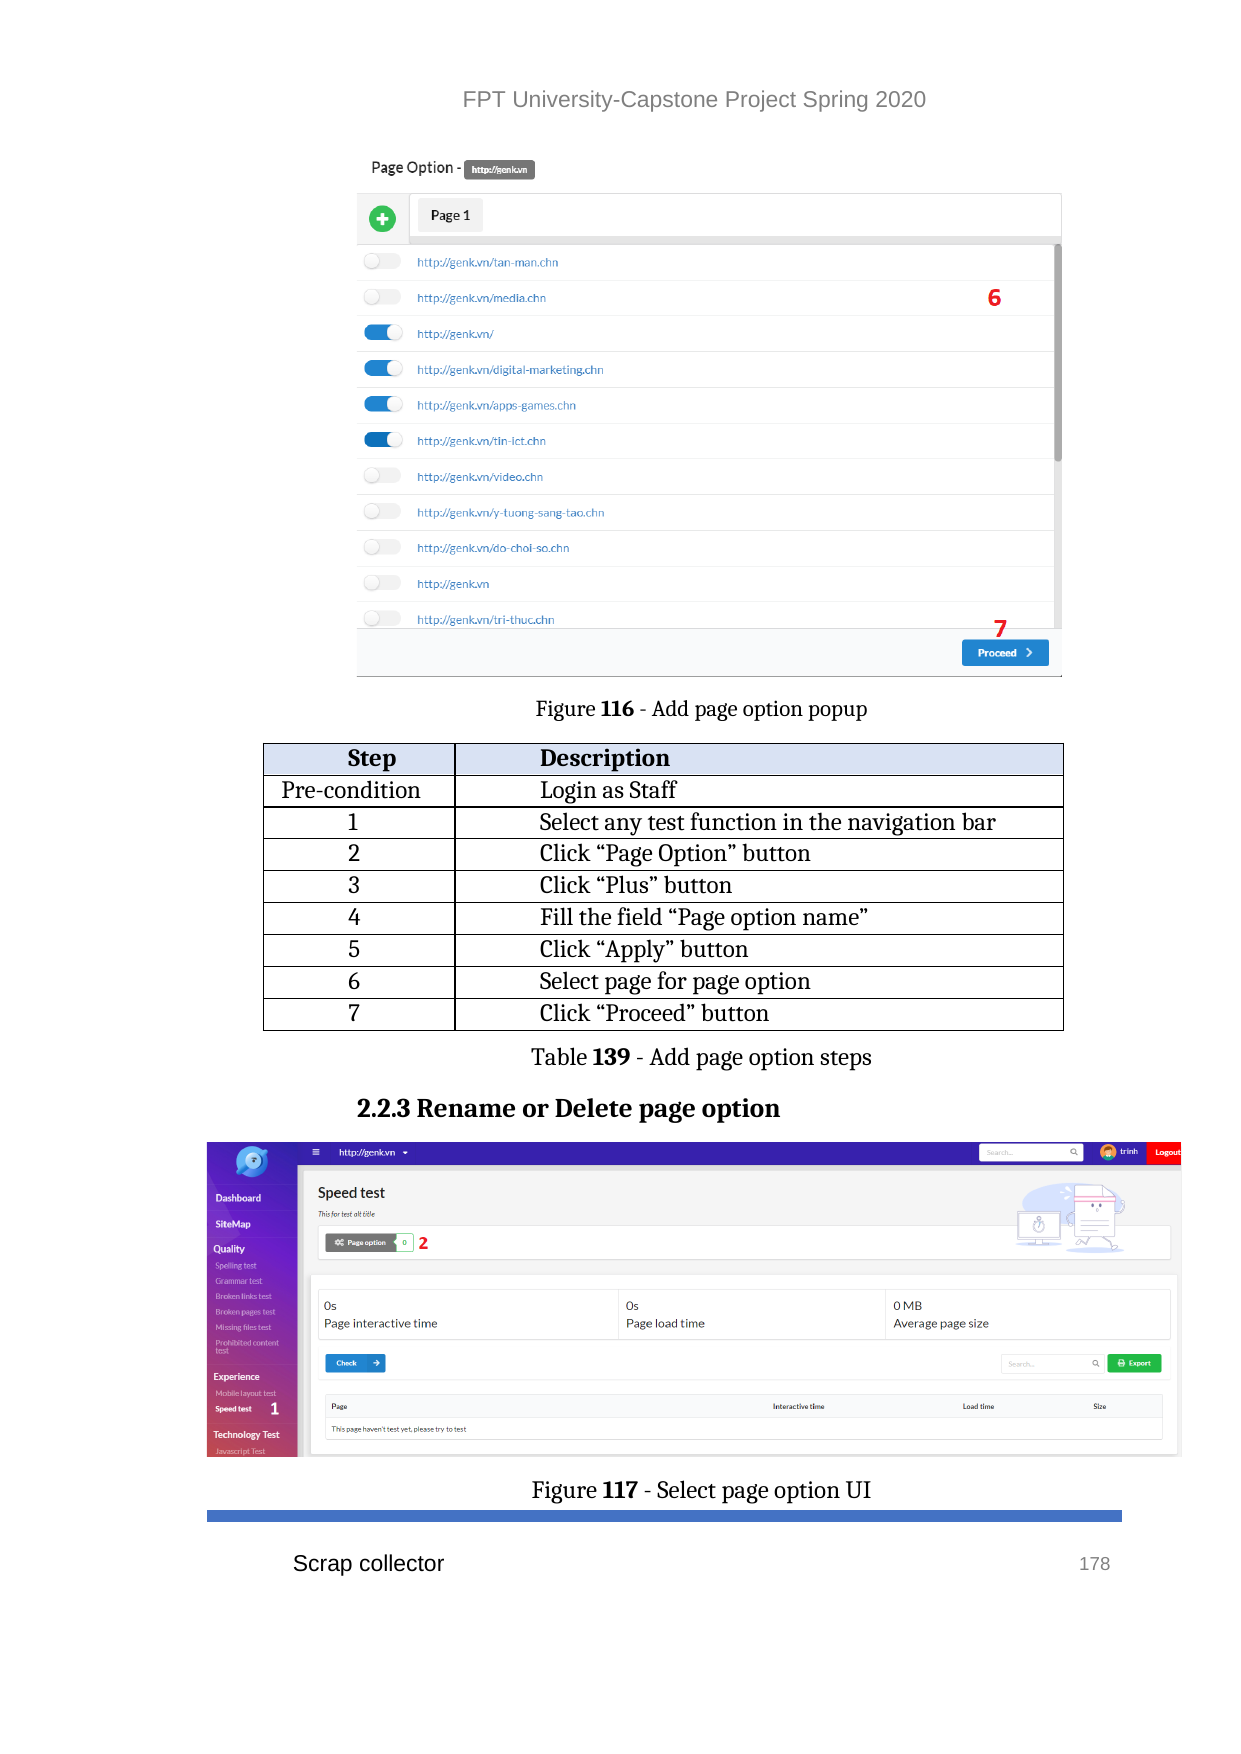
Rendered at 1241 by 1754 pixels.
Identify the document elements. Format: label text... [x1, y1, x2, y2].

picture [206, 1142, 1182, 1457]
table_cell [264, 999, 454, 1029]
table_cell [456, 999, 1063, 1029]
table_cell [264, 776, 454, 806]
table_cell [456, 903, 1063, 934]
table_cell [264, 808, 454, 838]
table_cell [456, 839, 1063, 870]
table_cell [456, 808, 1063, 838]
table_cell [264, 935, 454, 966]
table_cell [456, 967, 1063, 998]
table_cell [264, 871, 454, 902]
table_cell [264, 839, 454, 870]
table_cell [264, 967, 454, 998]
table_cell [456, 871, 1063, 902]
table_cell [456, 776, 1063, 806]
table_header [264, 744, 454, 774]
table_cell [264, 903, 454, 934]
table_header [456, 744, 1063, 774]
text 2.2.3 Rename or Delete page option [207, 1093, 1122, 1124]
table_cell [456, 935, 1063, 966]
picture [356, 147, 1063, 677]
